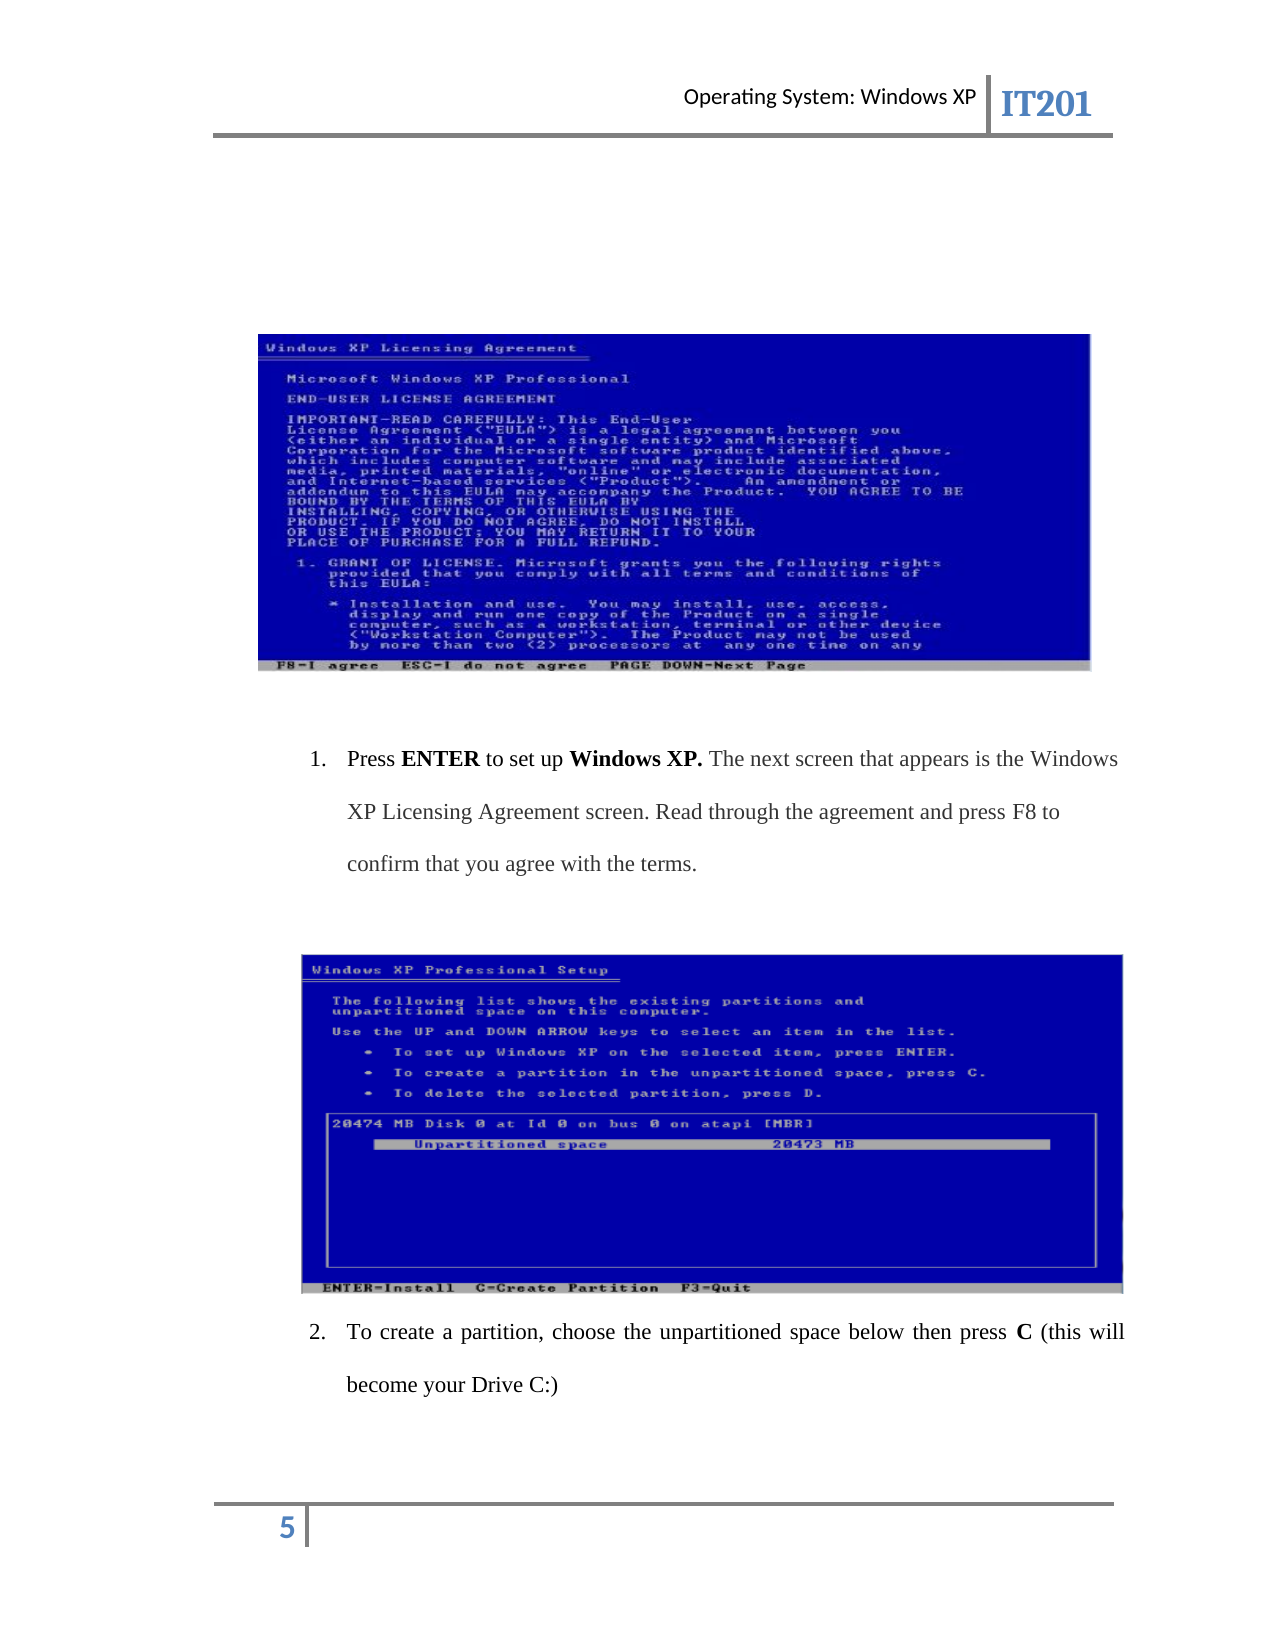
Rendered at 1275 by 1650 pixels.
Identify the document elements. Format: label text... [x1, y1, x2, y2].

picture [300, 954, 1124, 1294]
picture [258, 334, 1092, 672]
subtitle Press ENTER to set up Windows XP. The next screen that appears is the Windows XP Licensing Agreement screen. Read through the agreement and press F8 to confirm that you agree with the terms. [309, 745, 1125, 877]
list To create a partition, choose the unpartitioned space below then press C (this will become your Drive C:) [309, 1318, 1125, 1397]
